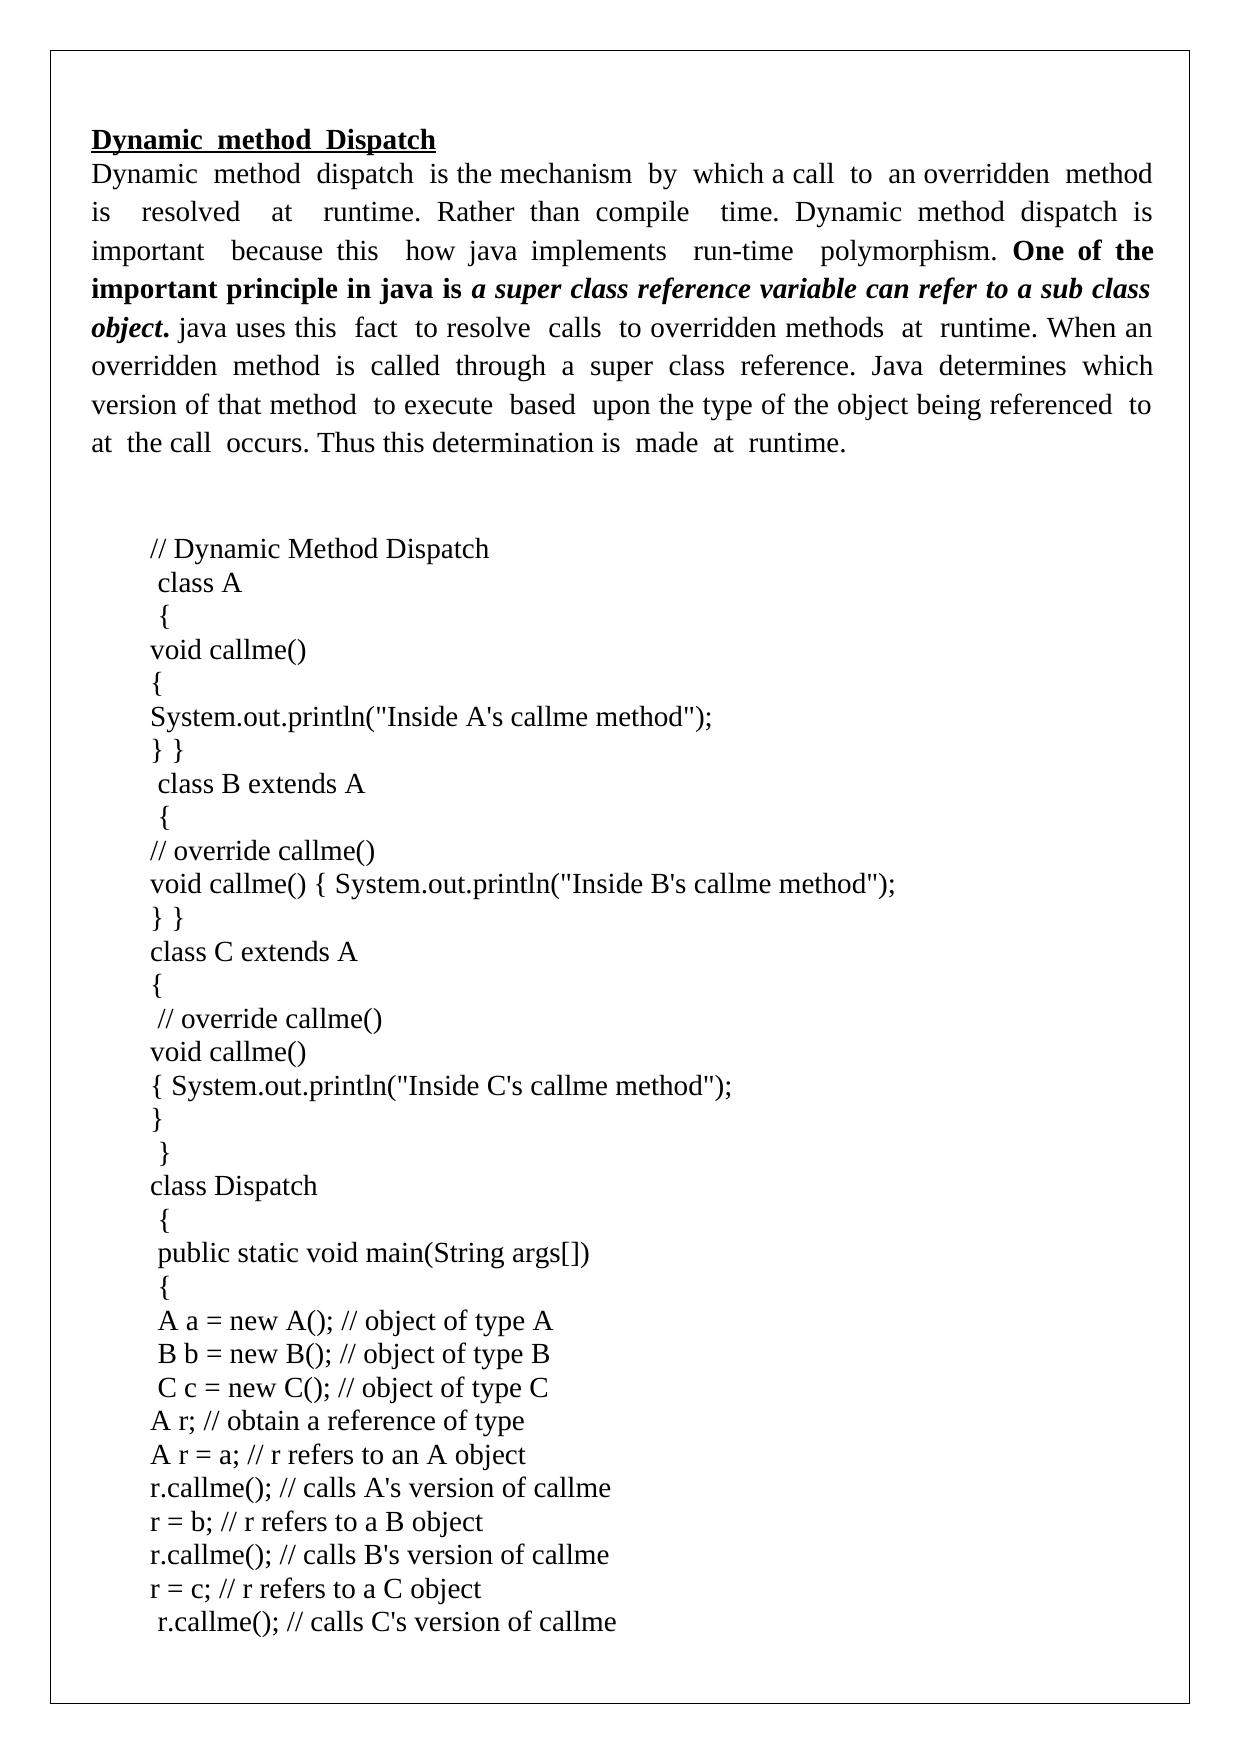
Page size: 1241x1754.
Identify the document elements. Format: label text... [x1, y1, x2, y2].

text class Dispatch [150, 1168, 1090, 1202]
text } } [150, 900, 1090, 934]
text class C extends A [150, 934, 1090, 967]
text void callme() [150, 1034, 1090, 1068]
text } [150, 1135, 1090, 1168]
text { [150, 665, 1090, 699]
text r = b; // r refers to a B object [150, 1504, 1090, 1537]
text r.callme(); // calls A's version of callme [150, 1470, 1090, 1504]
text // Dynamic Method Dispatch [150, 531, 1090, 565]
text void callme() [150, 632, 1090, 665]
text C c = new C(); // object of type C [150, 1370, 1090, 1403]
text class B extends A [150, 766, 1090, 799]
text { [150, 1269, 1090, 1303]
text A r; // obtain a reference of type [150, 1403, 1090, 1437]
text A a = new A(); // object of type A [150, 1303, 1090, 1336]
text // override callme() [150, 833, 1090, 867]
text A r = a; // r refers to an A object [150, 1437, 1090, 1470]
text System.out.println("Inside A's callme method"); [150, 699, 1090, 732]
text r.callme(); // calls B's version of callme [150, 1537, 1090, 1571]
text } [150, 1101, 1090, 1135]
text } } [150, 732, 1090, 766]
text Dynamic method dispatch is the mechanism by which a call to an overridden method is resolved at runtime. Rather than compile time. Dynamic method dispatch is important because this how java implements run-time polymorphism. One of the important principle in java is a super class reference variable can refer to a sub class object. java uses this fact to resolve calls to overridden methods at runtime. When an overridden method is called through a super class reference. Java determines which version of that method to execute based upon the type of the object being referenced to at the call occurs. Thus this determination is made at runtime. [91, 156, 1154, 459]
text r.callme(); // calls C's version of callme [150, 1604, 1090, 1638]
text { [150, 799, 1090, 833]
text { [150, 967, 1090, 1001]
text r = c; // r refers to a C object [150, 1571, 1090, 1604]
text class A [150, 565, 1090, 598]
text { [150, 1202, 1090, 1236]
text public static void main(String args[]) [150, 1236, 1090, 1269]
text B b = new B(); // object of type B [150, 1336, 1090, 1370]
text Dynamic method Dispatch [91, 122, 1154, 156]
text void callme() { System.out.println("Inside B's callme method"); [150, 867, 1090, 900]
text { System.out.println("Inside C's callme method"); [150, 1068, 1090, 1101]
text { [150, 598, 1090, 632]
text // override callme() [150, 1001, 1090, 1034]
